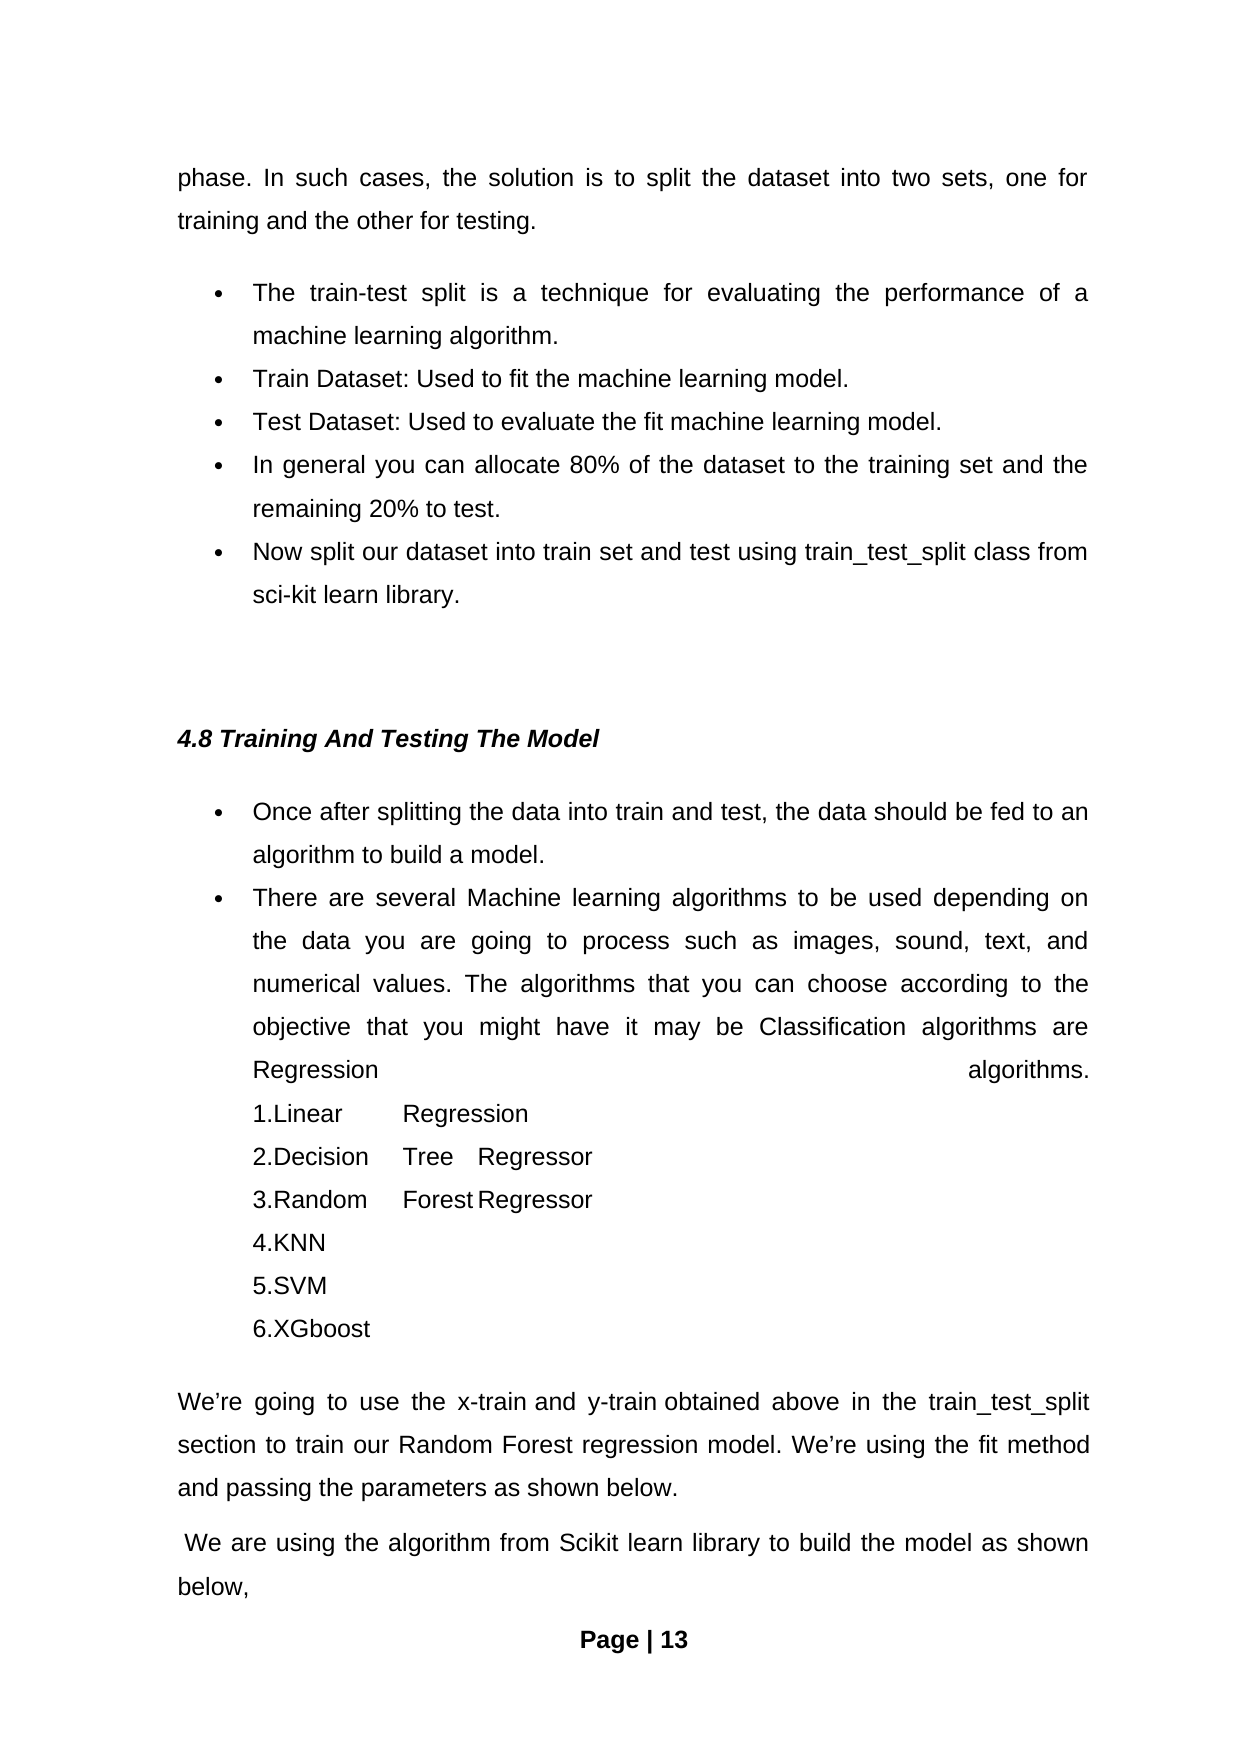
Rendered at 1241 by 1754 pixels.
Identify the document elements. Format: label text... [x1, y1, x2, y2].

list Test Dataset: Used to evaluate the fit machine learning model. [215, 407, 1090, 436]
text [177, 162, 1090, 234]
list Now split our dataset into train set and test using train_test_split class from sci-kit learn library. [215, 537, 1090, 608]
list There are several Machine learning algorithms to be used depending on the data you are going to process such as images, sound, text, and numerical values. The algorithms that you can choose according to the objective that you might have it may be Classification algorithms are Regression algorithms. 1.Linear Regression 2.Decision Tree Regressor 3.Random Forest Regressor 4.KNN 5.SVM 6.XGboost [215, 883, 1090, 1343]
text 4.8 Training And Testing The Model [177, 724, 1090, 753]
list In general you can allocate 80% of the dataset to the training set and the remaining 20% to test. [215, 450, 1090, 522]
text We’re going to use the x-train and y-train obtained above in the train_test_split section to train our Random Forest regression model. We’re using the fit method and passing the parameters as shown below. [177, 1386, 1090, 1501]
list The train-test split is a technique for evaluating the performance of a machine learning algorithm. [215, 278, 1090, 350]
text We are using the algorithm from Scikit learn library to build the model as shown below, [177, 1528, 1090, 1600]
list Train Dataset: Used to fit the machine learning model. [215, 364, 1090, 393]
list Once after splitting the data into train and test, the data should be fed to an algorithm to build a model. [215, 797, 1090, 868]
